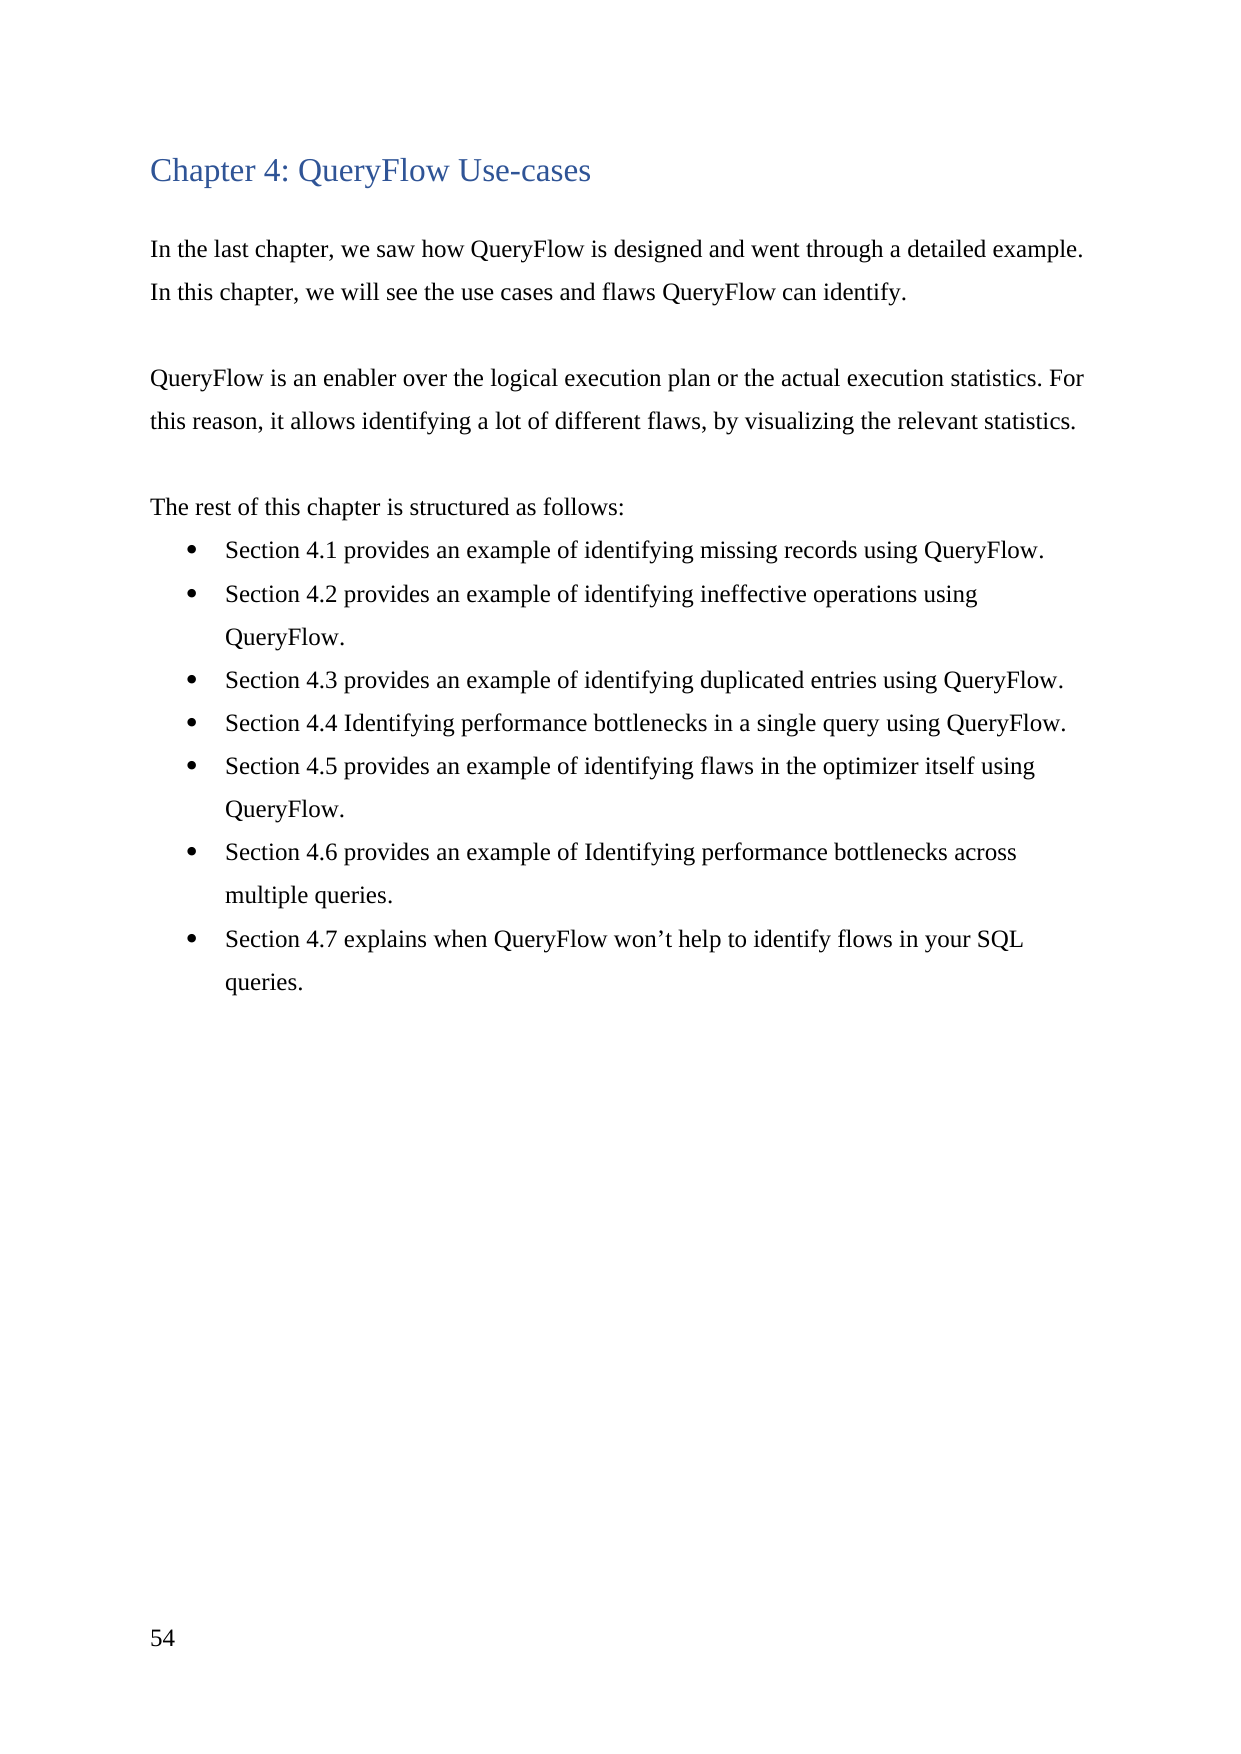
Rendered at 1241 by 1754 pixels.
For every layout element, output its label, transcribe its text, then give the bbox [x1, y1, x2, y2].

list Section 4.6 provides an example of Identifying performance bottlenecks across multiple queries. [187, 837, 1090, 909]
subtitle Chapter 4: QueryFlow Use-cases [150, 150, 1090, 234]
list Section 4.5 provides an example of identifying flaws in the optimizer itself using QueryFlow. [187, 751, 1090, 823]
text The rest of this chapter is structured as follows: [150, 492, 1090, 521]
text QueryFlow is an enabler over the logical execution plan or the actual execution statistics. For this reason, it allows identifying a lot of different flaws, by visualizing the relevant statistics. [150, 320, 1090, 435]
list Section 4.3 provides an example of identifying duplicated entries using QueryFlow. [187, 665, 1090, 694]
list Section 4.2 provides an example of identifying ineffective operations using QueryFlow. [187, 579, 1090, 651]
list Section 4.1 provides an example of identifying missing records using QueryFlow. [187, 536, 1090, 564]
text In the last chapter, we saw how QueryFlow is designed and went through a detailed example. In this chapter, we will see the use cases and flaws QueryFlow can identify. [150, 234, 1090, 306]
list Section 4.7 explains when QueryFlow won’t help to identify flows in your SQL queries. [187, 924, 1090, 996]
list Section 4.4 Identifying performance bottlenecks in a single query using QueryFlow. [187, 708, 1090, 737]
